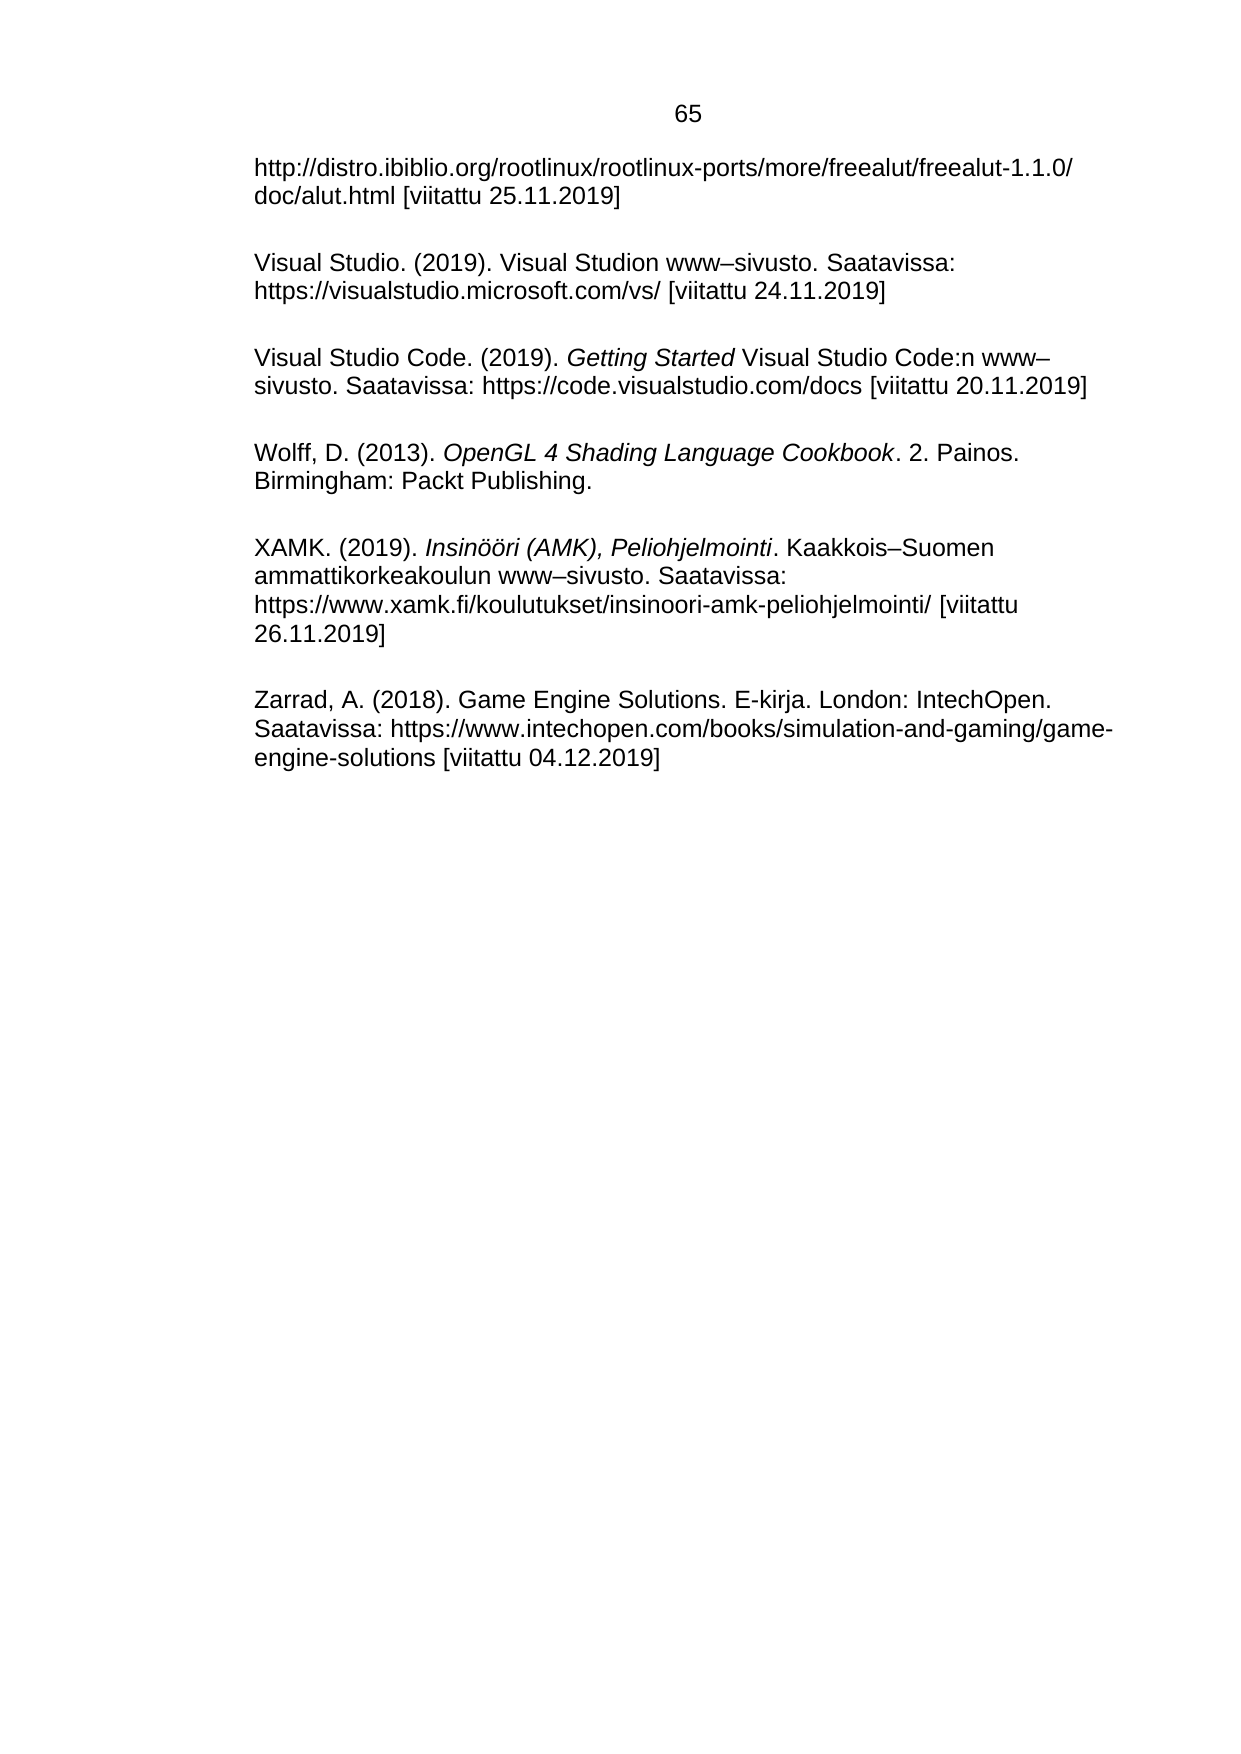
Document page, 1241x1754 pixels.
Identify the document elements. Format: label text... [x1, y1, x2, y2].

text Visual Studio. (2019). Visual Studion www–sivusto. Saatavissa: https://visualstudio.microsoft.com/vs/ [viitattu 24.11.2019] [254, 248, 1122, 305]
text Zarrad, A. (2018). Game Engine Solutions. E-kirja. London: IntechOpen. Saatavissa: https://www.intechopen.com/books/simulation-and-gaming/game-engine-solutions [viitattu 04.12.2019] [254, 685, 1122, 771]
text XAMK. (2019). Insinööri (AMK), Peliohjelmointi. Kaakkois–Suomen ammattikorkeakoulun www–sivusto. Saatavissa: https://www.xamk.fi/koulutukset/insinoori-amk-peliohjelmointi/ [viitattu 26.11.2019] [254, 533, 1122, 648]
text Visual Studio Code. (2019). Getting Started Visual Studio Code:n www–sivusto. Saatavissa: https://code.visualstudio.com/docs [viitattu 20.11.2019] [254, 343, 1122, 400]
text Wolff, D. (2013). OpenGL 4 Shading Language Cookbook. 2. Painos. Birmingham: Packt Publishing. [254, 438, 1122, 495]
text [254, 153, 1122, 210]
